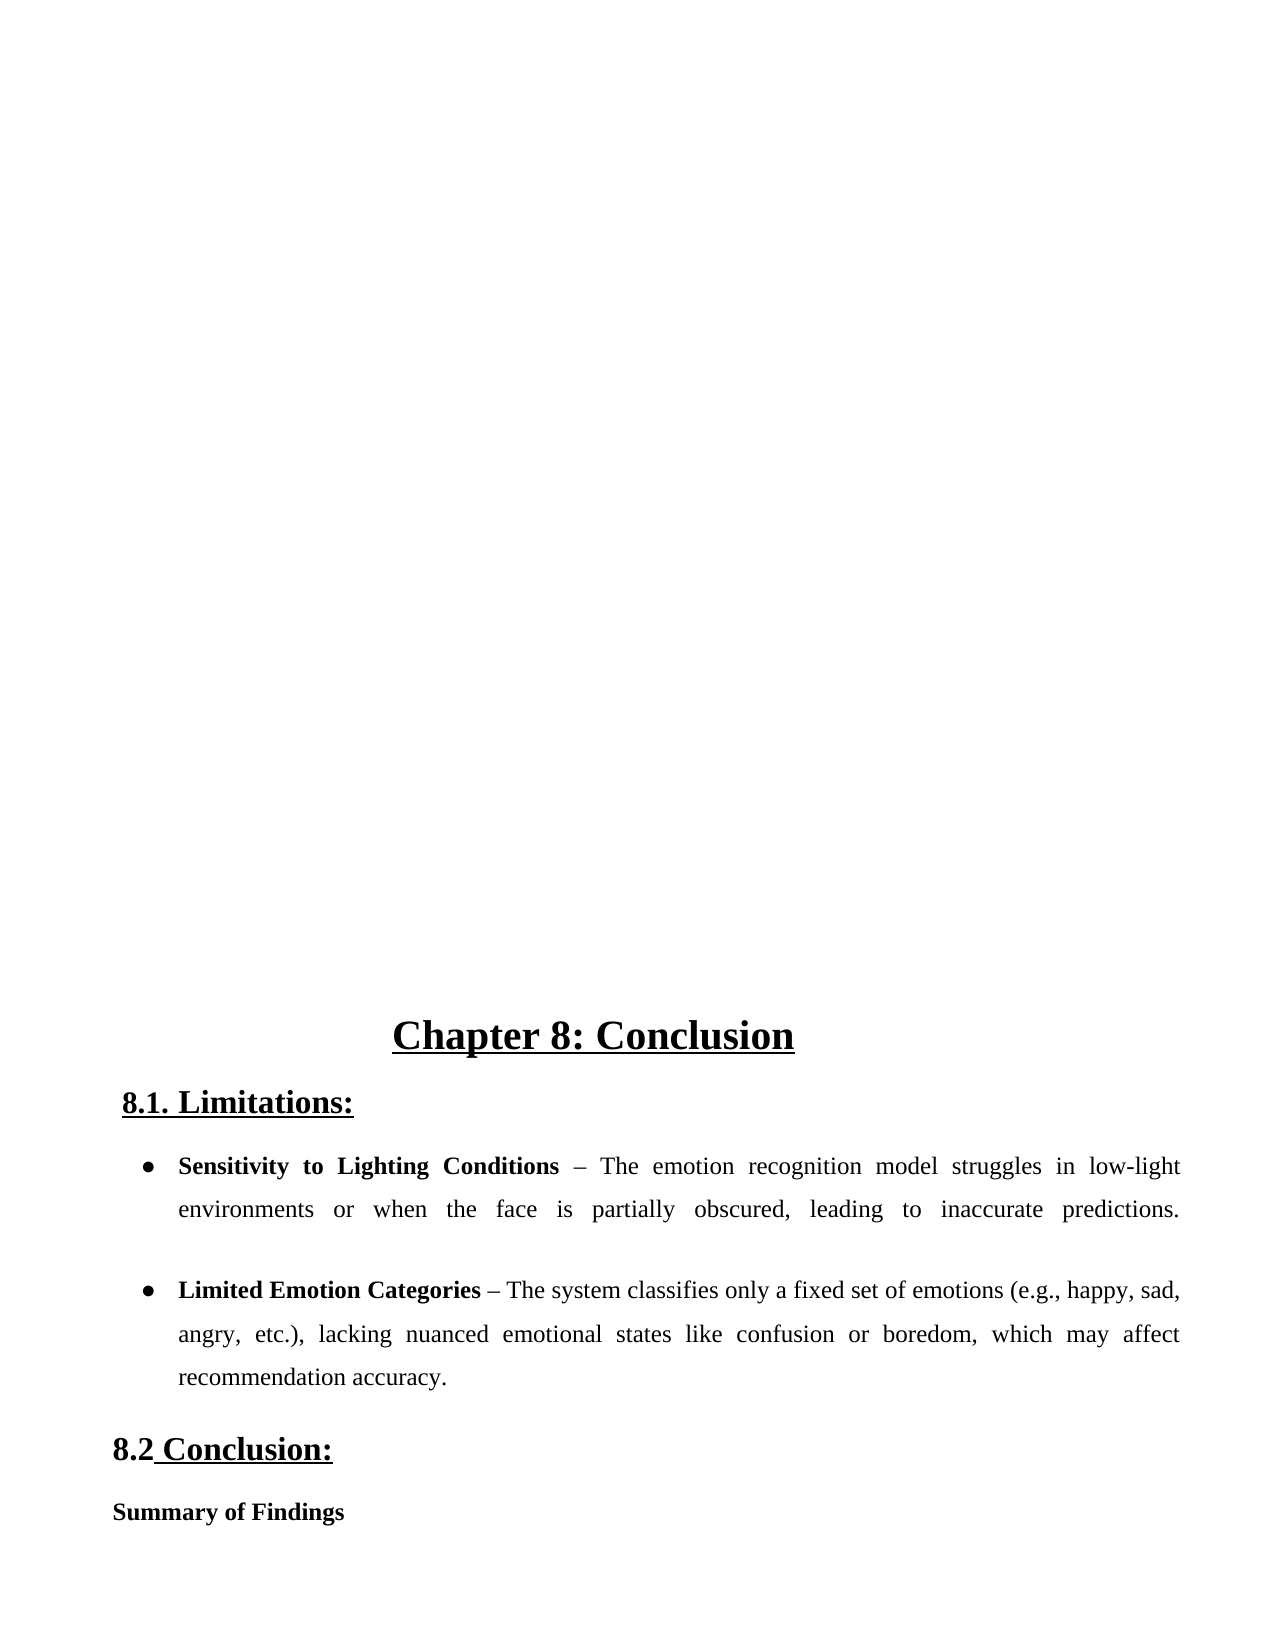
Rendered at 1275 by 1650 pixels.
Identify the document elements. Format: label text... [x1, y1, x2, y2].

subtitle Limitations: [122, 1082, 1181, 1121]
text Summary of Findings [112, 1497, 1181, 1526]
subtitle Chapter 8: Conclusion [75, 1011, 1112, 1058]
subtitle 8.2 Conclusion: [112, 1429, 1181, 1467]
list Limited Emotion Categories – The system classifies only a fixed set of emotions (e.g., happy, sad, angry, etc.), lacking nuanced emotional states like confusion or boredom, which may affect recommendation accuracy. [141, 1276, 1181, 1391]
list Sensitivity to Lighting Conditions – The emotion recognition model struggles in low-light environments or when the face is partially obscured, leading to inaccurate predictions. [141, 1151, 1181, 1262]
